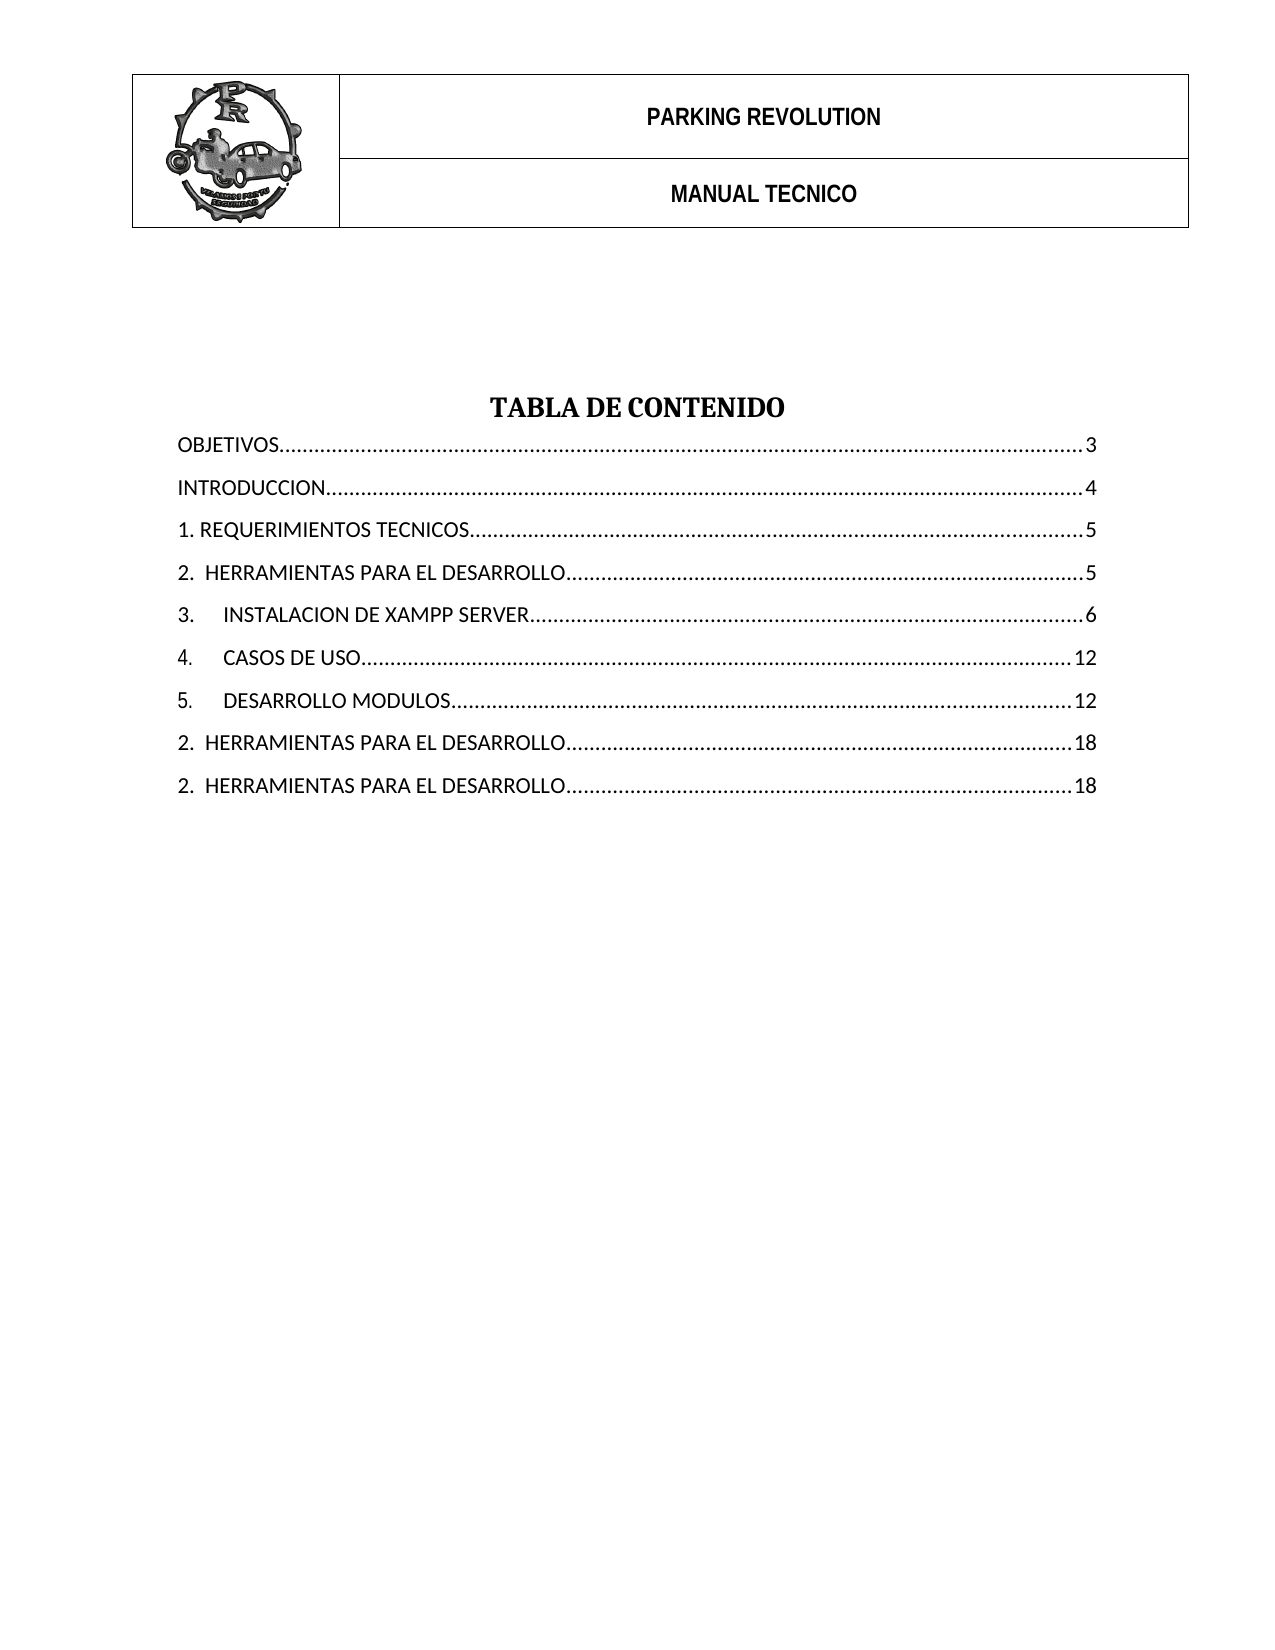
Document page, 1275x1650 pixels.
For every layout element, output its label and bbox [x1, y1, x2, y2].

picture [166, 74, 307, 227]
